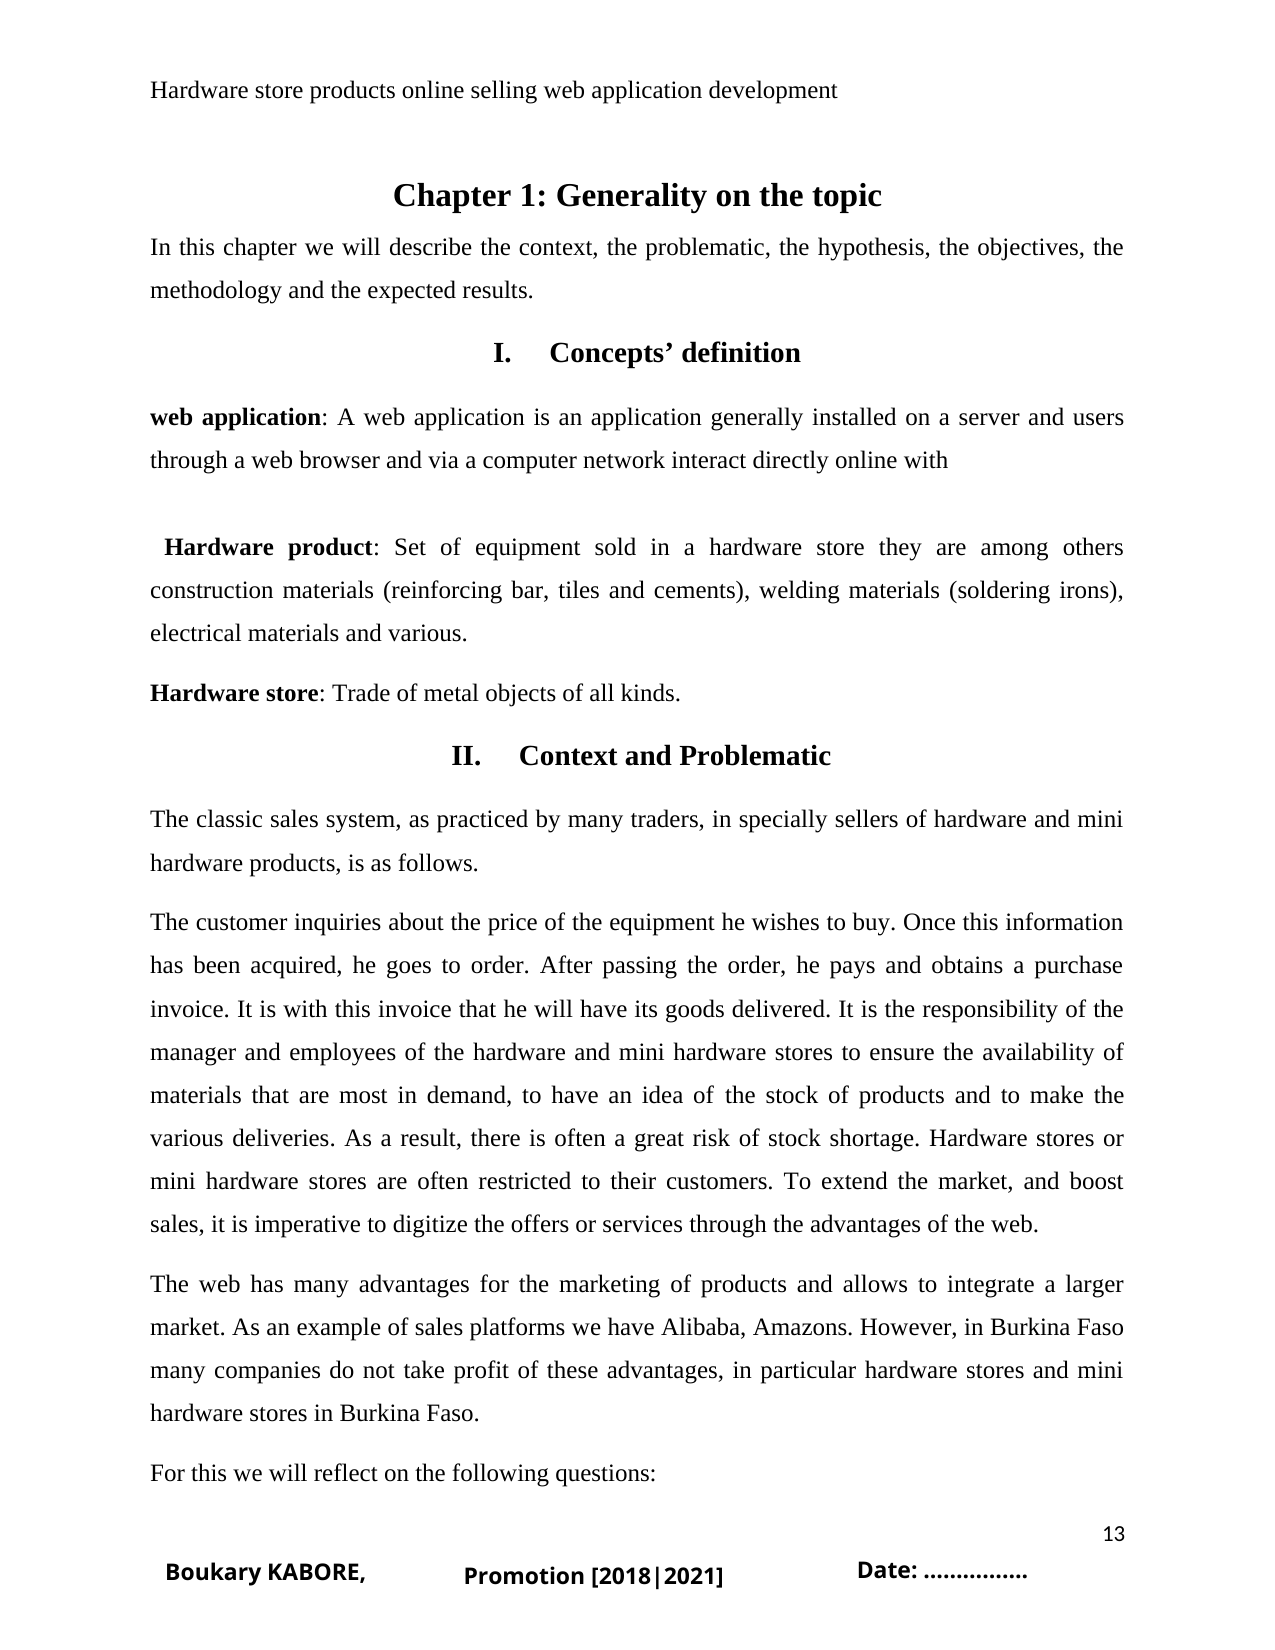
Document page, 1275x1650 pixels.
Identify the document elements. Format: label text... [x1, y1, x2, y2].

text Hardware store: Trade of metal objects of all kinds. [150, 678, 1125, 707]
text The web has many advantages for the marketing of products and allows to integrate a larger market. As an example of sales platforms we have Alibaba, Amazons. However, in Burkina Faso many companies do not take profit of these advantages, in particular hardware stores and mini hardware stores in Burkina Faso. [150, 1269, 1125, 1427]
text The classic sales system, as practiced by many traders, in specially sellers of hardware and mini hardware products, is as follows. [150, 804, 1125, 876]
subtitle Concepts’ definition [187, 335, 1125, 369]
subtitle Context and Problematic [187, 738, 1125, 771]
subtitle Chapter 1: Generality on the topic [150, 175, 1125, 213]
text Hardware product: Set of equipment sold in a hardware store they are among others construction materials (reinforcing bar, tiles and cements), welding materials (soldering irons), electrical materials and various. [150, 532, 1125, 647]
text In this chapter we will describe the context, the problematic, the hypothesis, the objectives, the methodology and the expected results. [150, 232, 1125, 304]
text web application: A web application is an application generally installed on a server and users through a web browser and via a computer network interact directly online with [150, 402, 1125, 474]
text For this we will reflect on the following questions: [150, 1458, 1125, 1487]
text The customer inquiries about the price of the equipment he wishes to buy. Once this information has been acquired, he goes to order. After passing the order, he pays and obtains a purchase invoice. It is with this invoice that he will have its goods delivered. It is the responsibility of the manager and employees of the hardware and mini hardware stores to ensure the availability of materials that are most in demand, to have an idea of ​​the stock of products and to make the various deliveries. As a result, there is often a great risk of stock shortage. Hardware stores or mini hardware stores are often restricted to their customers. To extend the market, and boost sales, it is imperative to digitize the offers or services through the advantages of the web. [150, 907, 1125, 1238]
